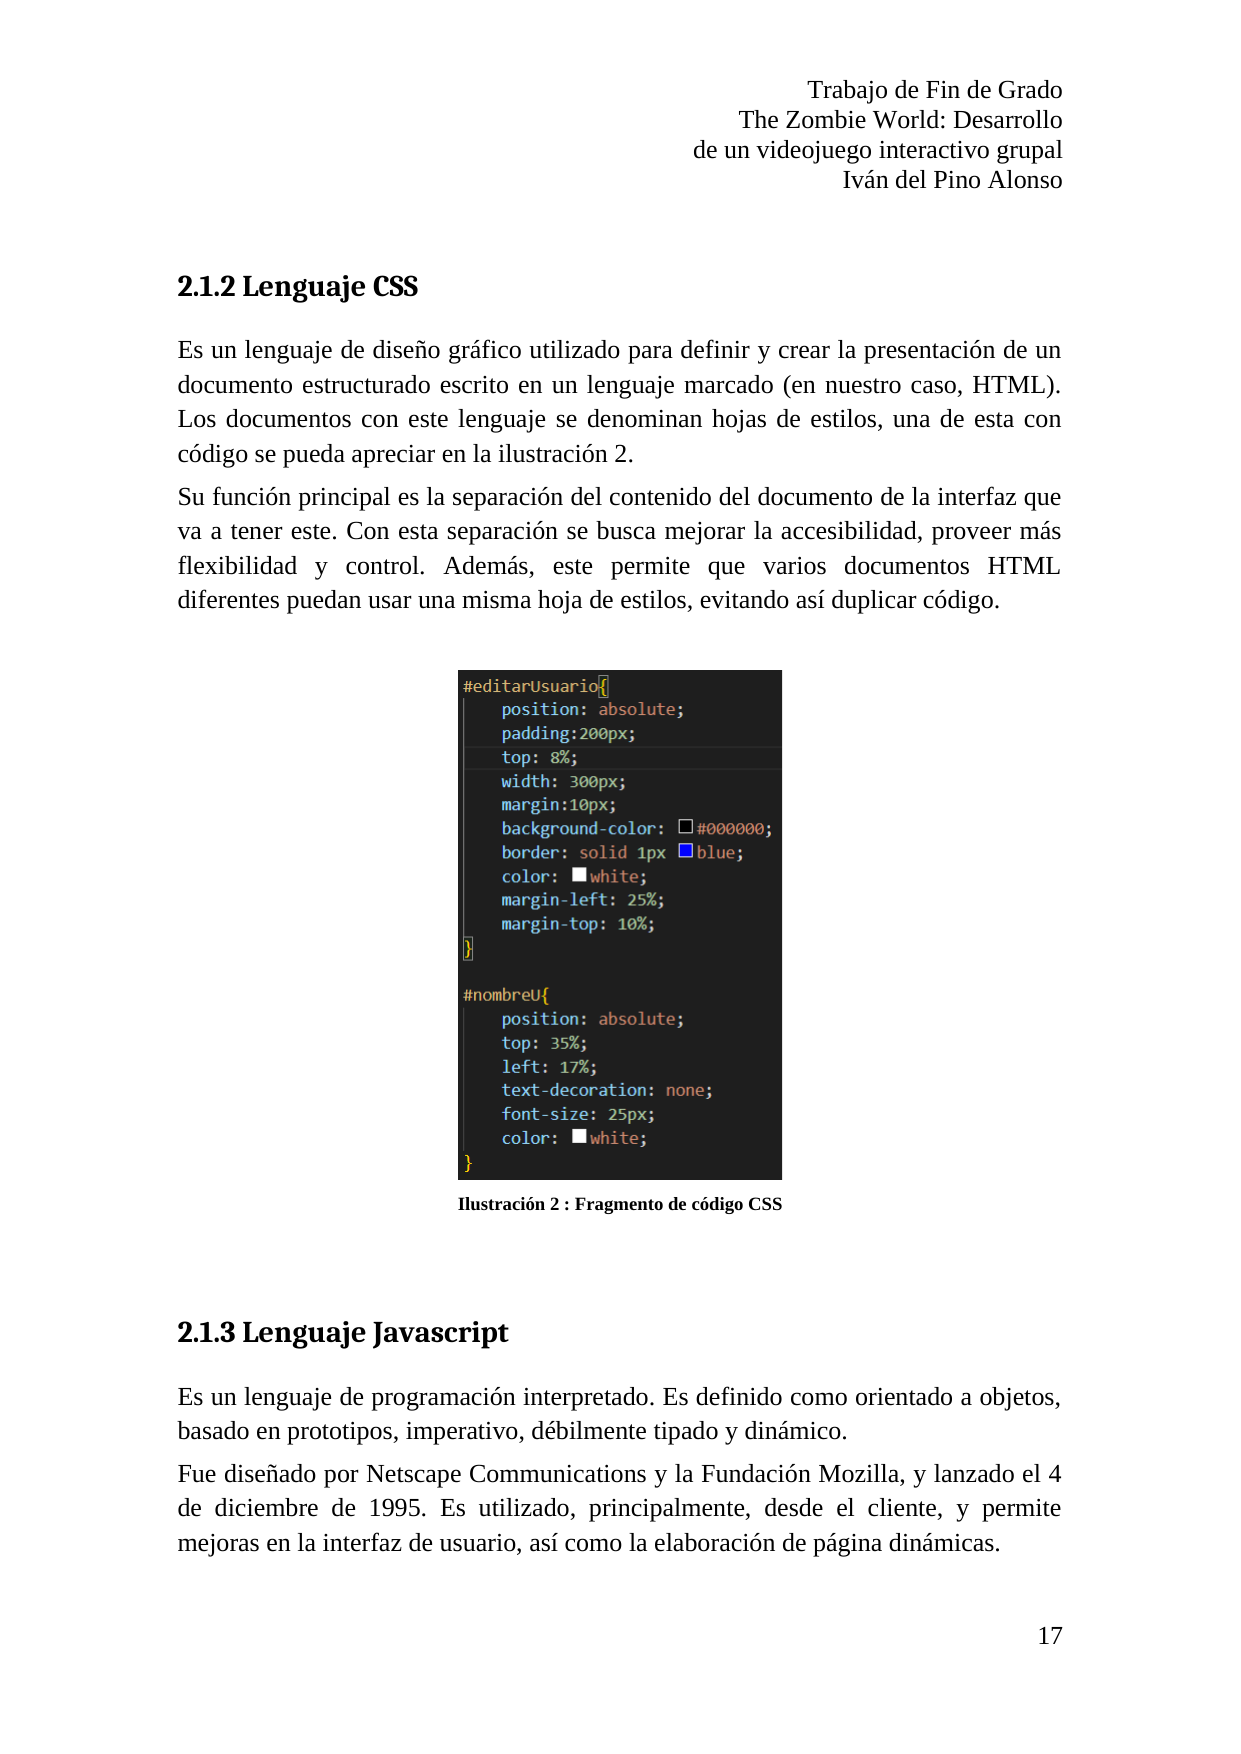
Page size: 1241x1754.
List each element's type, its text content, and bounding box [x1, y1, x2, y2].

subtitle 2.1.3 Lenguaje Javascript [177, 1316, 1063, 1350]
text Ilustración 2 : Fragmento de código CSS [177, 1193, 1063, 1214]
picture [458, 670, 783, 1180]
subtitle 2.1.2 Lenguaje CSS [177, 269, 1063, 304]
text Su función principal es la separación del contenido del documento de la interfaz que va a tener este. Con esta separación se busca mejorar la accesibilidad, proveer más flexibilidad y control. Además, este permite que varios documentos HTML diferentes puedan usar una misma hoja de estilos, evitando así duplicar código. [177, 481, 1063, 614]
text Fue diseñado por Netscape Communications y la Fundación Mozilla, y lanzado el 4 de diciembre de 1995. Es utilizado, principalmente, desde el cliente, y permite mejoras en la interfaz de usuario, así como la elaboración de página dinámicas. [177, 1458, 1063, 1557]
text Es un lenguaje de programación interpretado. Es definido como orientado a objetos, basado en prototipos, imperativo, débilmente tipado y dinámico. [177, 1381, 1063, 1445]
text Es un lenguaje de diseño gráfico utilizado para definir y crear la presentación de un documento estructurado escrito en un lenguaje marcado (en nuestro caso, HTML). Los documentos con este lenguaje se denominan hojas de estilos, una de esta con código se pueda apreciar en la ilustración 2. [177, 334, 1063, 468]
